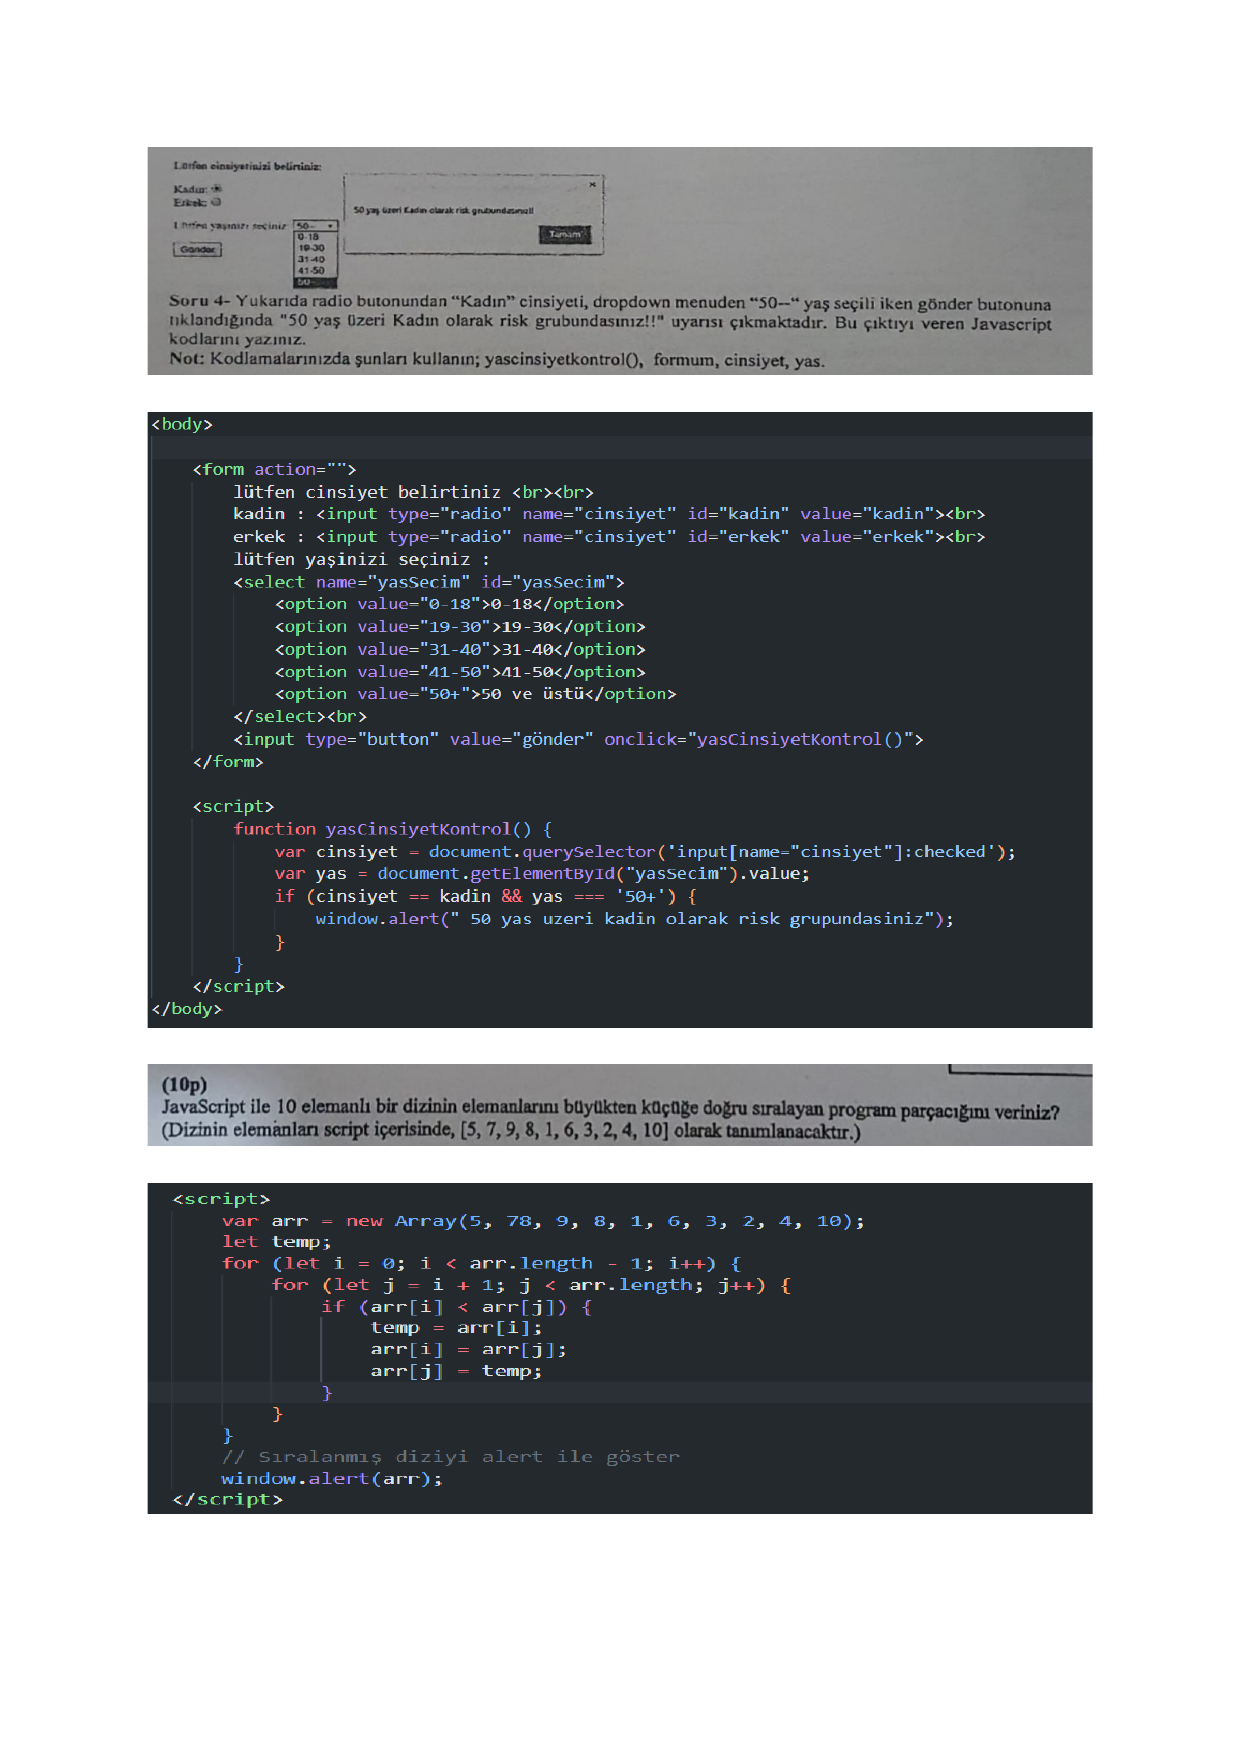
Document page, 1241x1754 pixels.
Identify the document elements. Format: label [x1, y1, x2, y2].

picture [147, 147, 1093, 375]
picture [147, 412, 1093, 1028]
picture [147, 1183, 1093, 1514]
picture [147, 1064, 1093, 1146]
